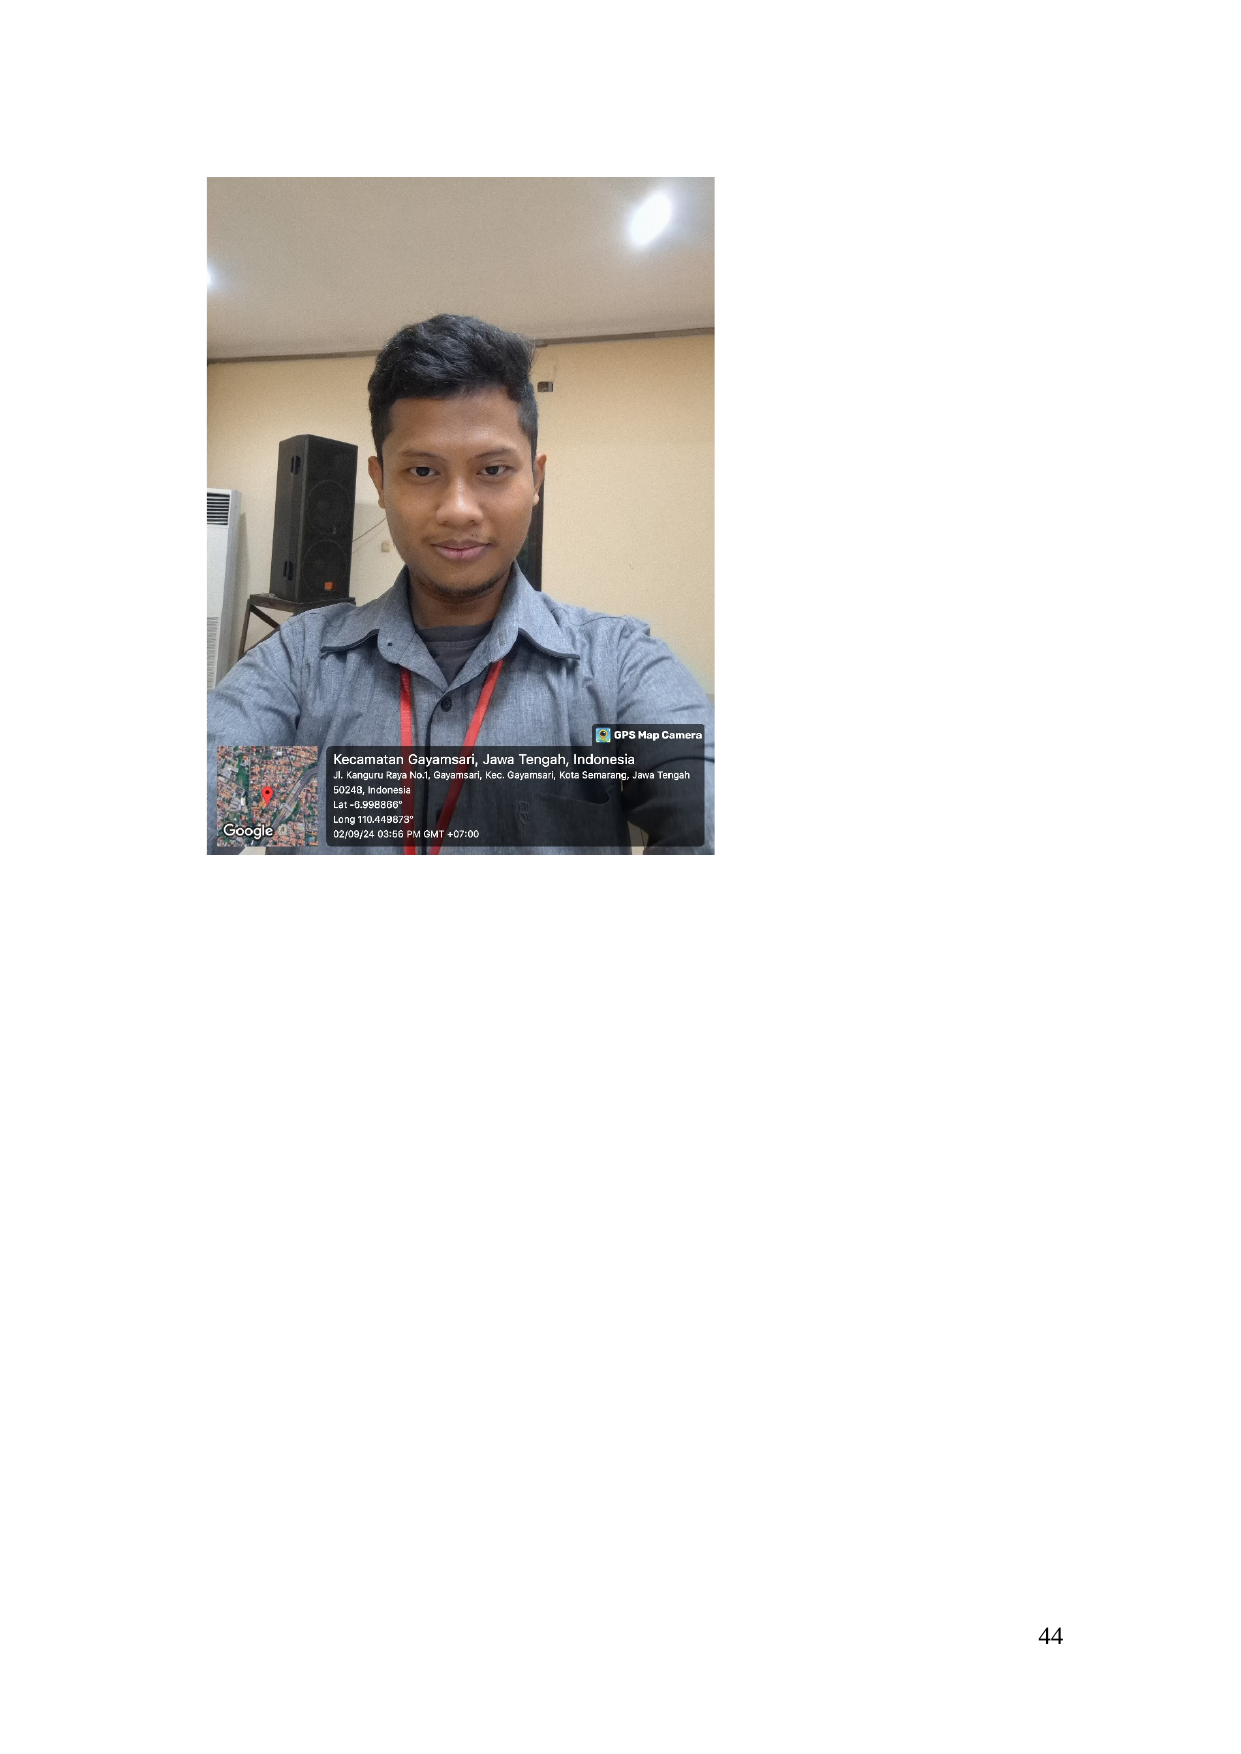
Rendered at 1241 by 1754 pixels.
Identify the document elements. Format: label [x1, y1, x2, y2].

picture [206, 177, 715, 855]
